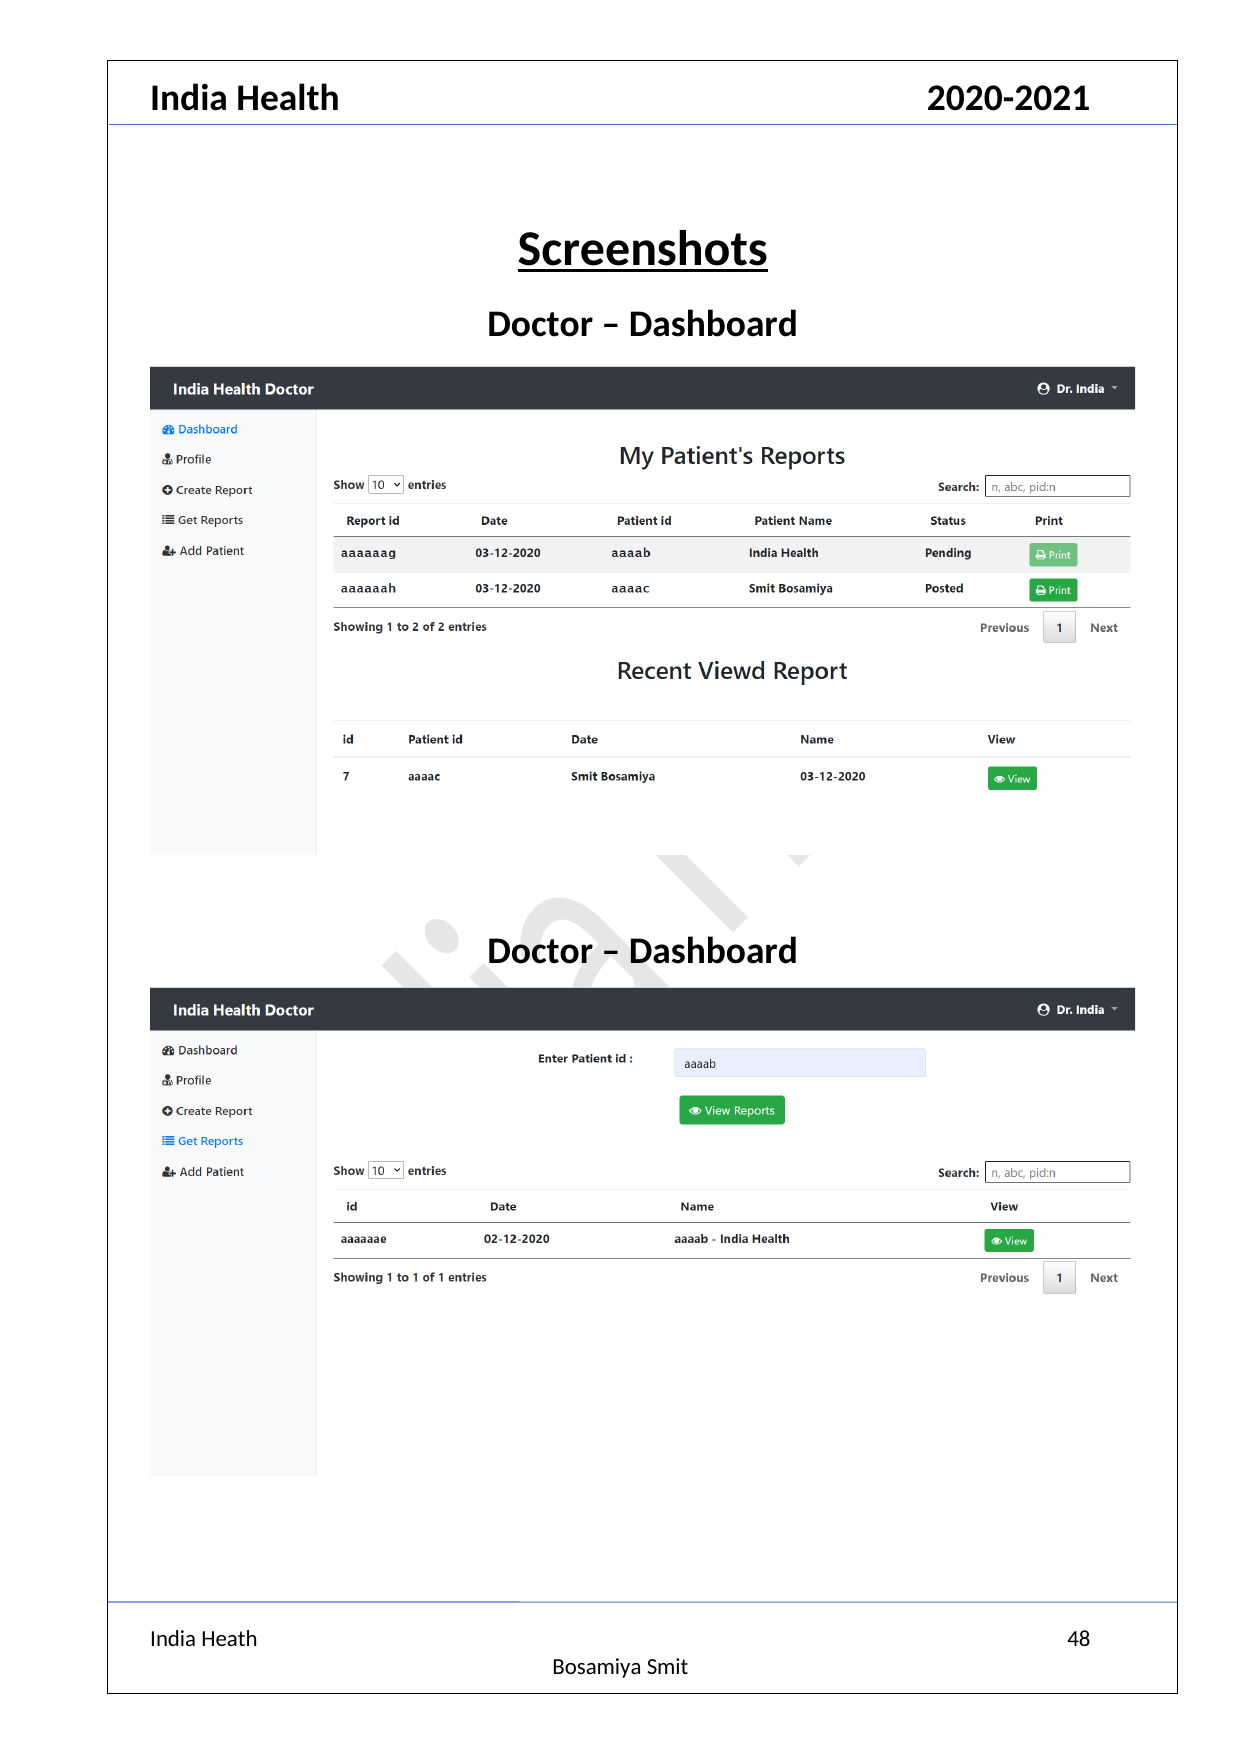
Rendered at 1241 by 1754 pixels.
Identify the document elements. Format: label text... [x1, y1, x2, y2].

picture [150, 366, 1135, 855]
text Doctor – Dashboard [150, 299, 1135, 345]
picture [150, 987, 1136, 1476]
text Screenshots [150, 217, 1135, 278]
text Doctor – Dashboard [150, 927, 1135, 973]
